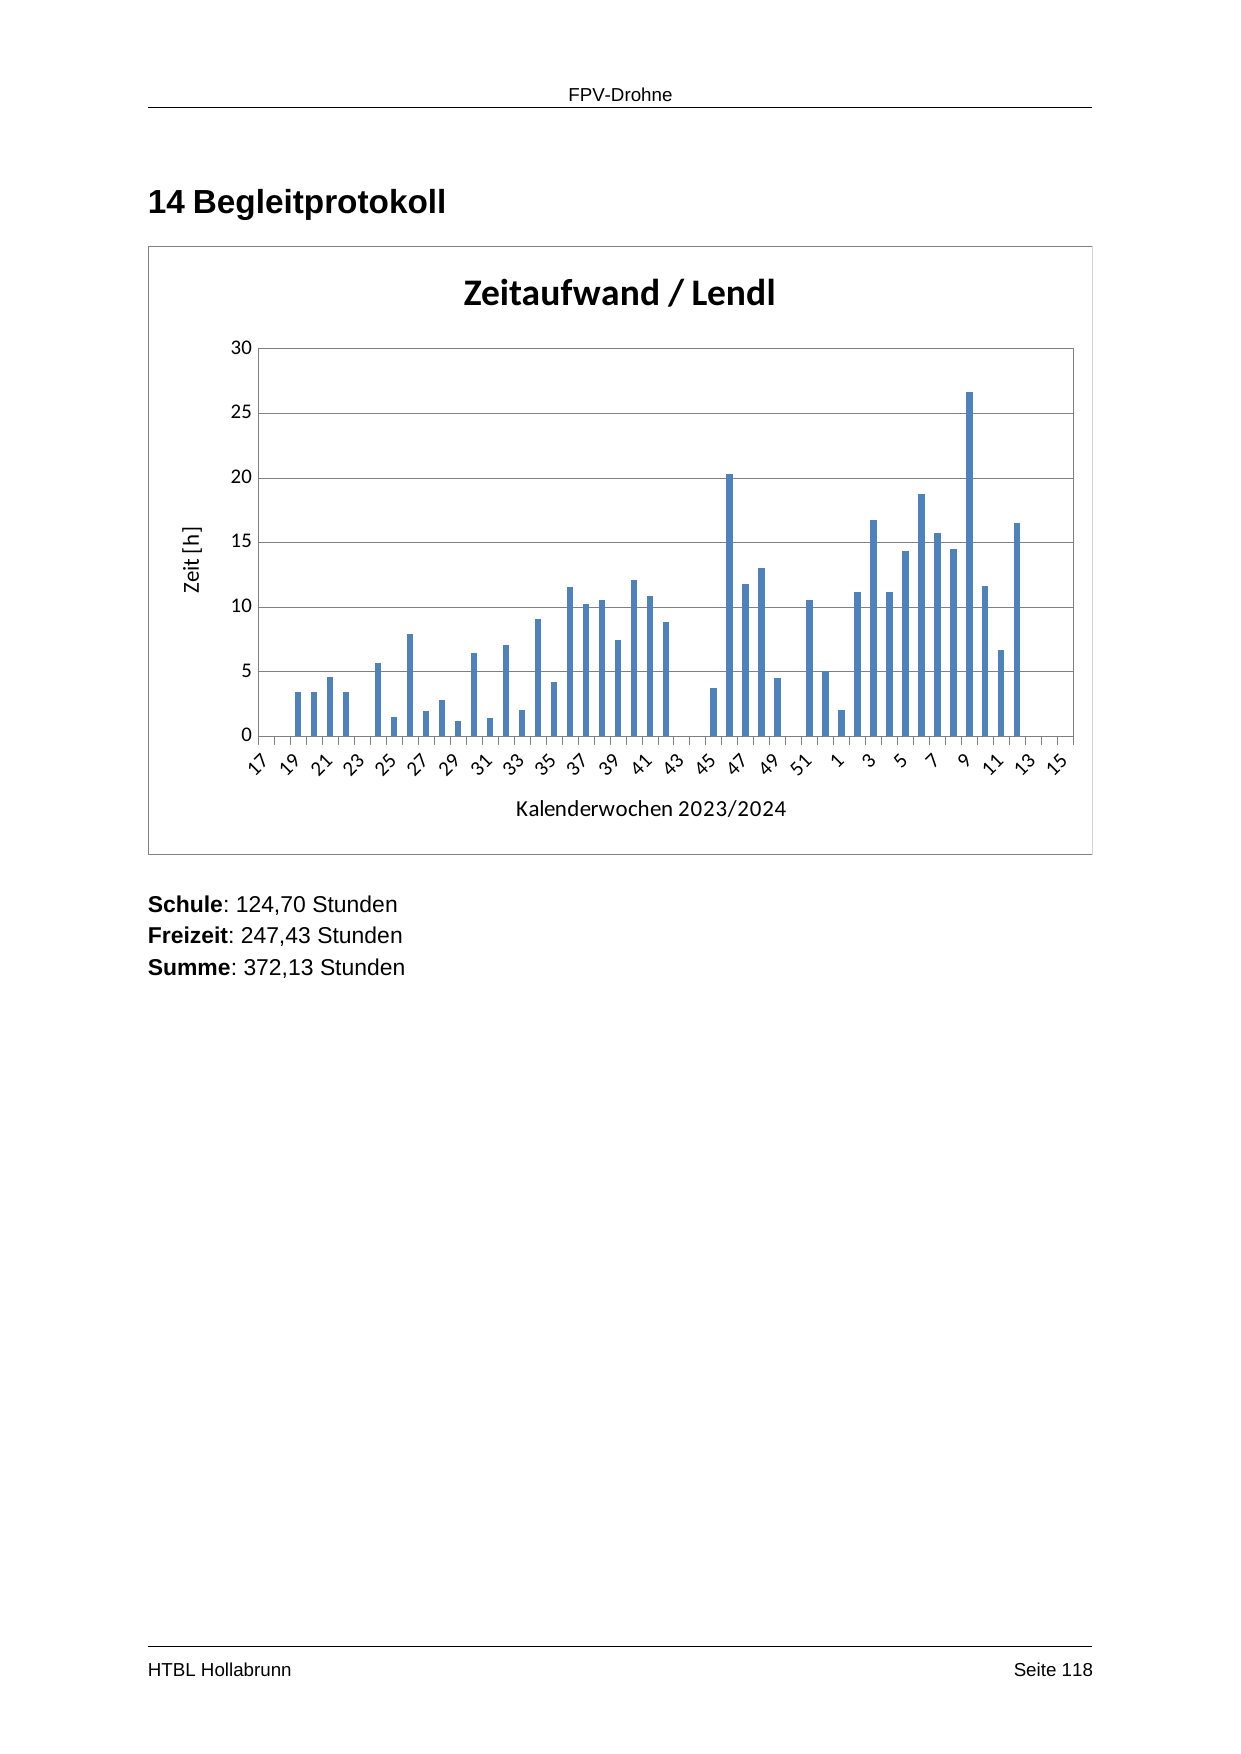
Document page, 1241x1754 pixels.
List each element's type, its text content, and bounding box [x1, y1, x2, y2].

text Summe: 372,13 Stunden [148, 949, 1092, 980]
subtitle Begleitprotokoll [148, 183, 1092, 221]
text Schule: 124,70 Stunden [148, 886, 1092, 918]
text Freizeit: 247,43 Stunden [148, 918, 1092, 949]
